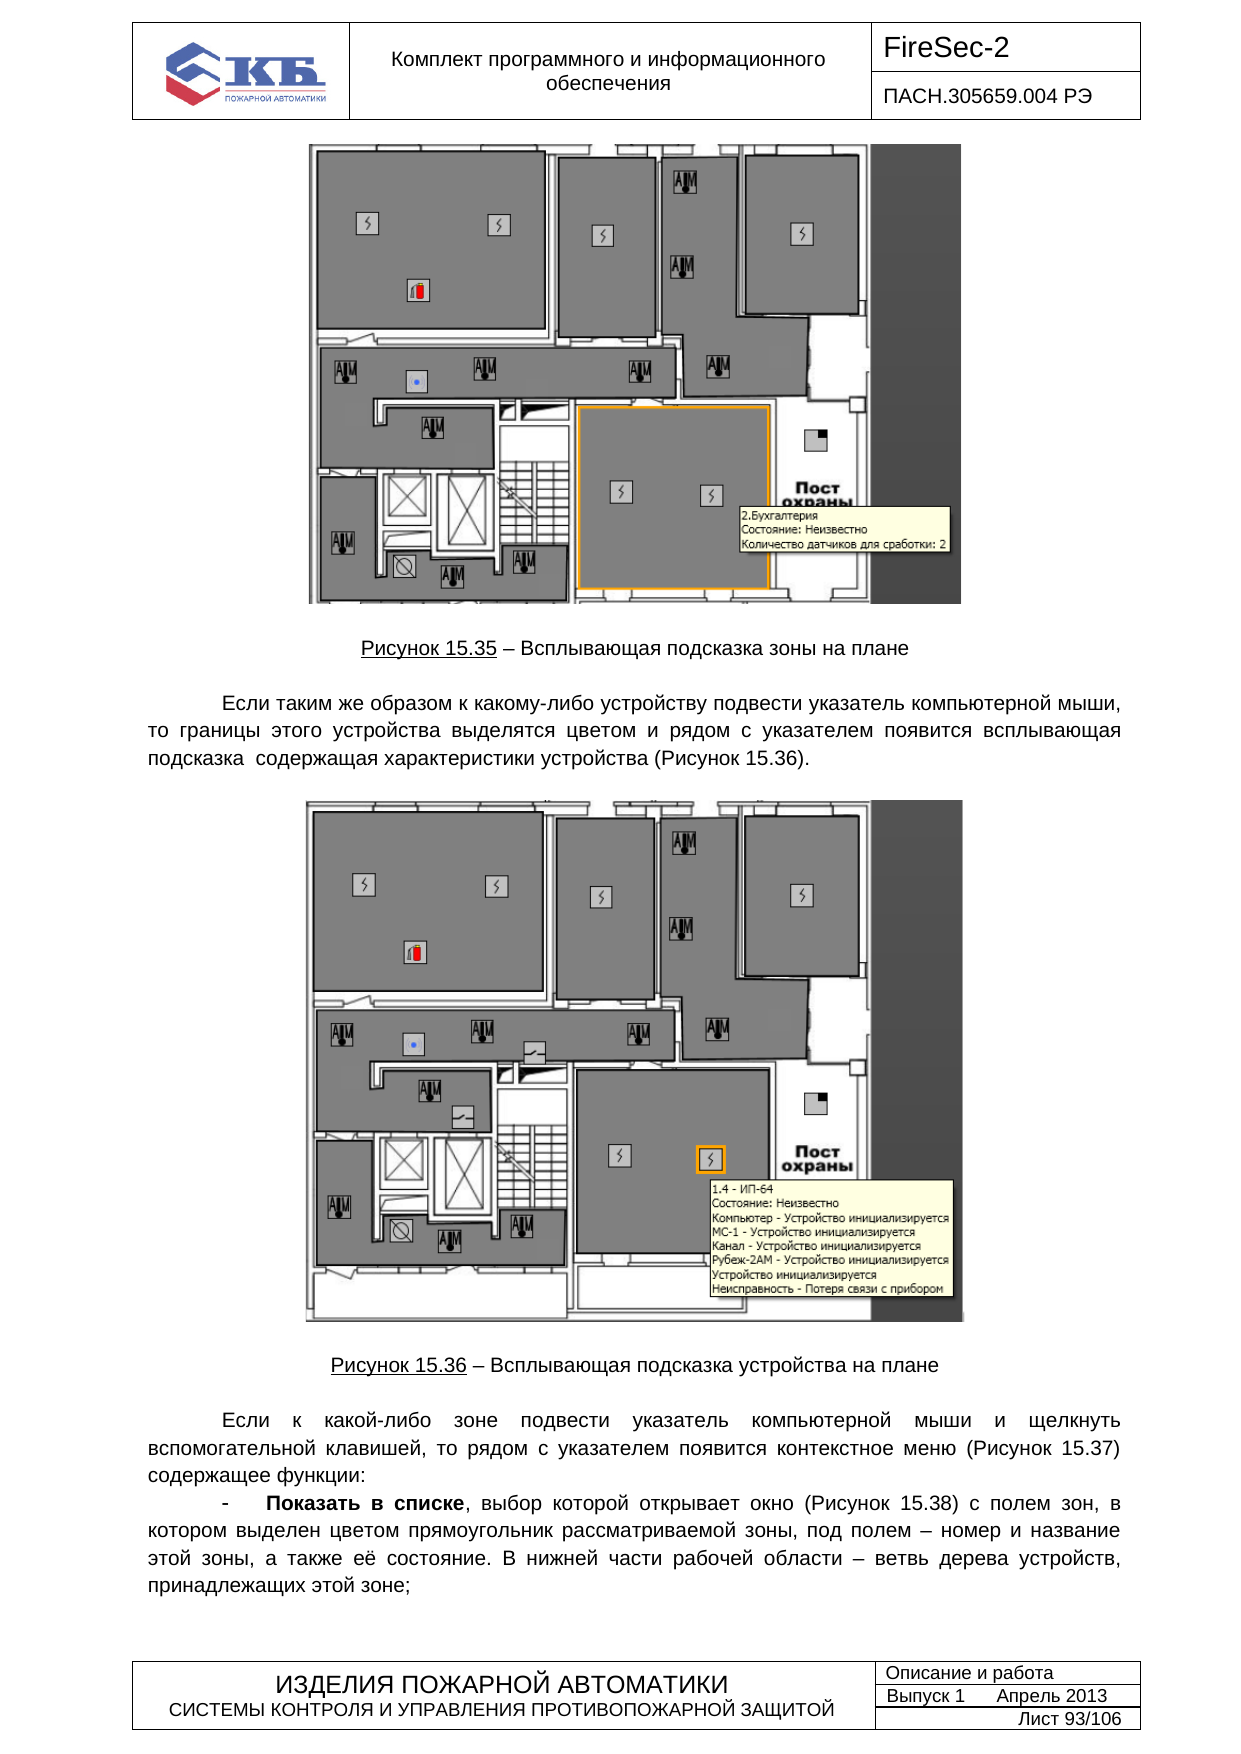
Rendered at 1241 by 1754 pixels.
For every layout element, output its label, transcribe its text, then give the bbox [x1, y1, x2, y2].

list Если таким же образом к какому-либо устройству подвести указатель компьютерной мыши, то границы этого устройства выделятся цветом и рядом с указателем появится всплывающая подсказка содержащая характеристики устройства (Рисунок 15.36). [148, 691, 1122, 770]
picture [162, 34, 340, 115]
list Показать в списке, выбор которой открывает окно (Рисунок 15.38) с полем зон, в котором выделен цветом прямоугольник рассматриваемой зоны, под полем – номер и название этой зоны, а также её состояние. В нижней части рабочей области – ветвь дерева устройств, принадлежащих этой зоне; [148, 1491, 1122, 1597]
picture [305, 800, 965, 1322]
picture [308, 144, 962, 604]
list Рисунок 15.36 – Всплывающая подсказка устройства на плане [148, 1353, 1122, 1377]
list Рисунок 15.35 – Всплывающая подсказка зоны на плане [148, 636, 1122, 660]
list Если к какой-либо зоне подвести указатель компьютерной мыши и щелкнуть вспомогательной клавишей, то рядом с указателем появится контекстное меню (Рисунок 15.37) содержащее функции: [148, 1408, 1122, 1487]
